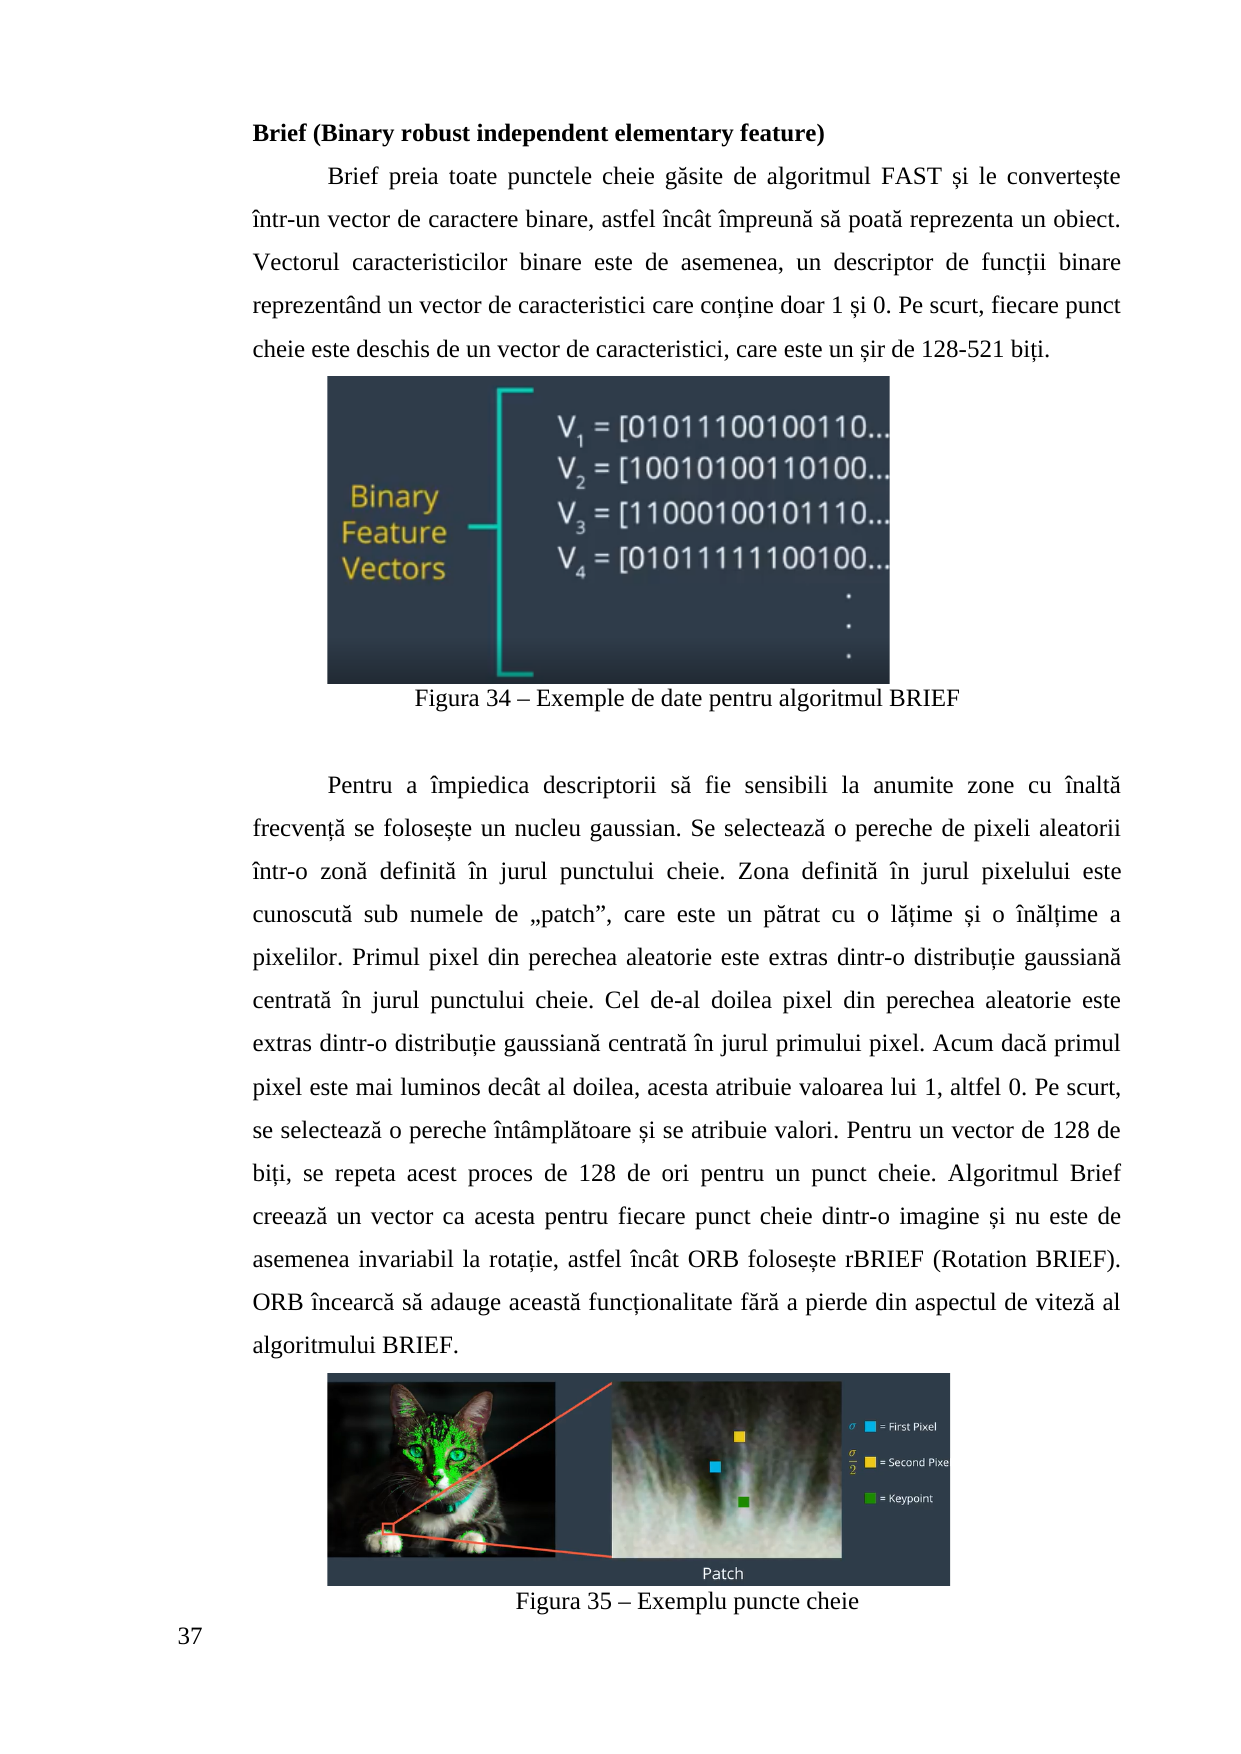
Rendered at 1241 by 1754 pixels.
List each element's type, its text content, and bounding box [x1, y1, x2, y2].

list Brief (Binary robust independent elementary feature) [252, 118, 1122, 147]
picture [327, 376, 890, 684]
picture [327, 1373, 951, 1586]
list Figura 35 – Exemplu puncte cheie [252, 1586, 1122, 1614]
text Pentru a împiedica descriptorii să fie sensibili la anumite zone cu înaltă frecvență se folosește un nucleu gaussian. Se selectează o pereche de pixeli aleatorii într-o zonă definită în jurul punctului cheie. Zona definită în jurul pixelului este cunoscută sub numele de „patch”, care este un pătrat cu o lățime și o înălțime a pixelilor. Primul pixel din perechea aleatorie este extras dintr-o distribuție gaussiană centrată în jurul punctului cheie. Cel de-al doilea pixel din perechea aleatorie este extras dintr-o distribuție gaussiană centrată în jurul primului pixel. Acum dacă primul pixel este mai luminos decât al doilea, acesta atribuie valoarea lui 1, altfel 0. Pe scurt, se selectează o pereche întâmplătoare și se atribuie valori. Pentru un vector de 128 de biți, se repeta acest proces de 128 de ori pentru un punct cheie. Algoritmul Brief creează un vector ca acesta pentru fiecare punct cheie dintr-o imagine și nu este de asemenea invariabil la rotație, astfel încât ORB folosește rBRIEF (Rotation BRIEF). ORB încearcă să adauge această funcționalitate fără a pierde din aspectul de viteză al algoritmului BRIEF. [252, 770, 1122, 1359]
list Brief preia toate punctele cheie găsite de algoritmul FAST și le convertește într-un vector de caractere binare, astfel încât împreună să poată reprezenta un obiect. Vectorul caracteristicilor binare este de asemenea, un descriptor de funcții binare reprezentând un vector de caracteristici care conține doar 1 și 0. Pe scurt, fiecare punct cheie este deschis de un vector de caracteristici, care este un șir de 128-521 biți. [252, 161, 1122, 362]
list Figura 34 – Exemple de date pentru algoritmul BRIEF [252, 683, 1122, 712]
